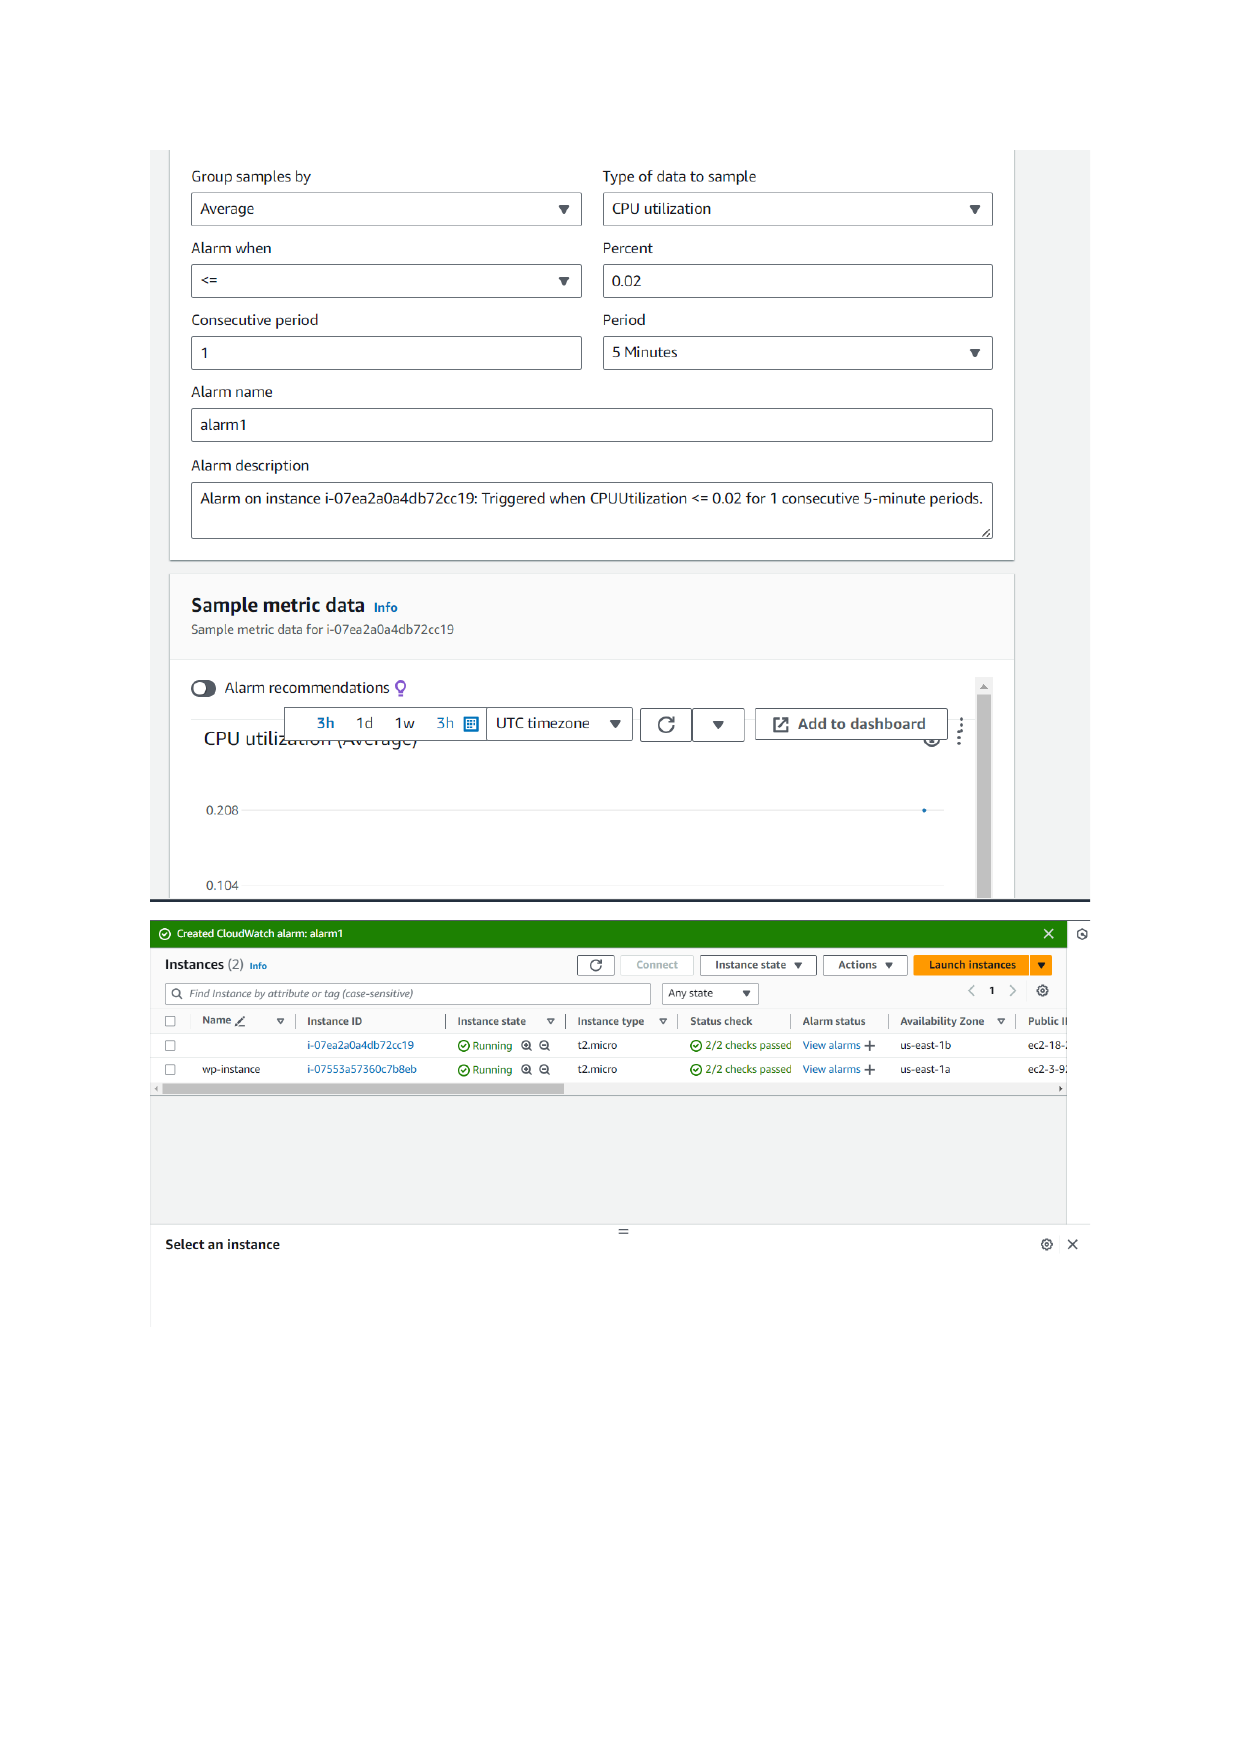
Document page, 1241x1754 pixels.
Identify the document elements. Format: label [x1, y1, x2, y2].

picture [150, 920, 1091, 1327]
picture [150, 150, 1091, 902]
